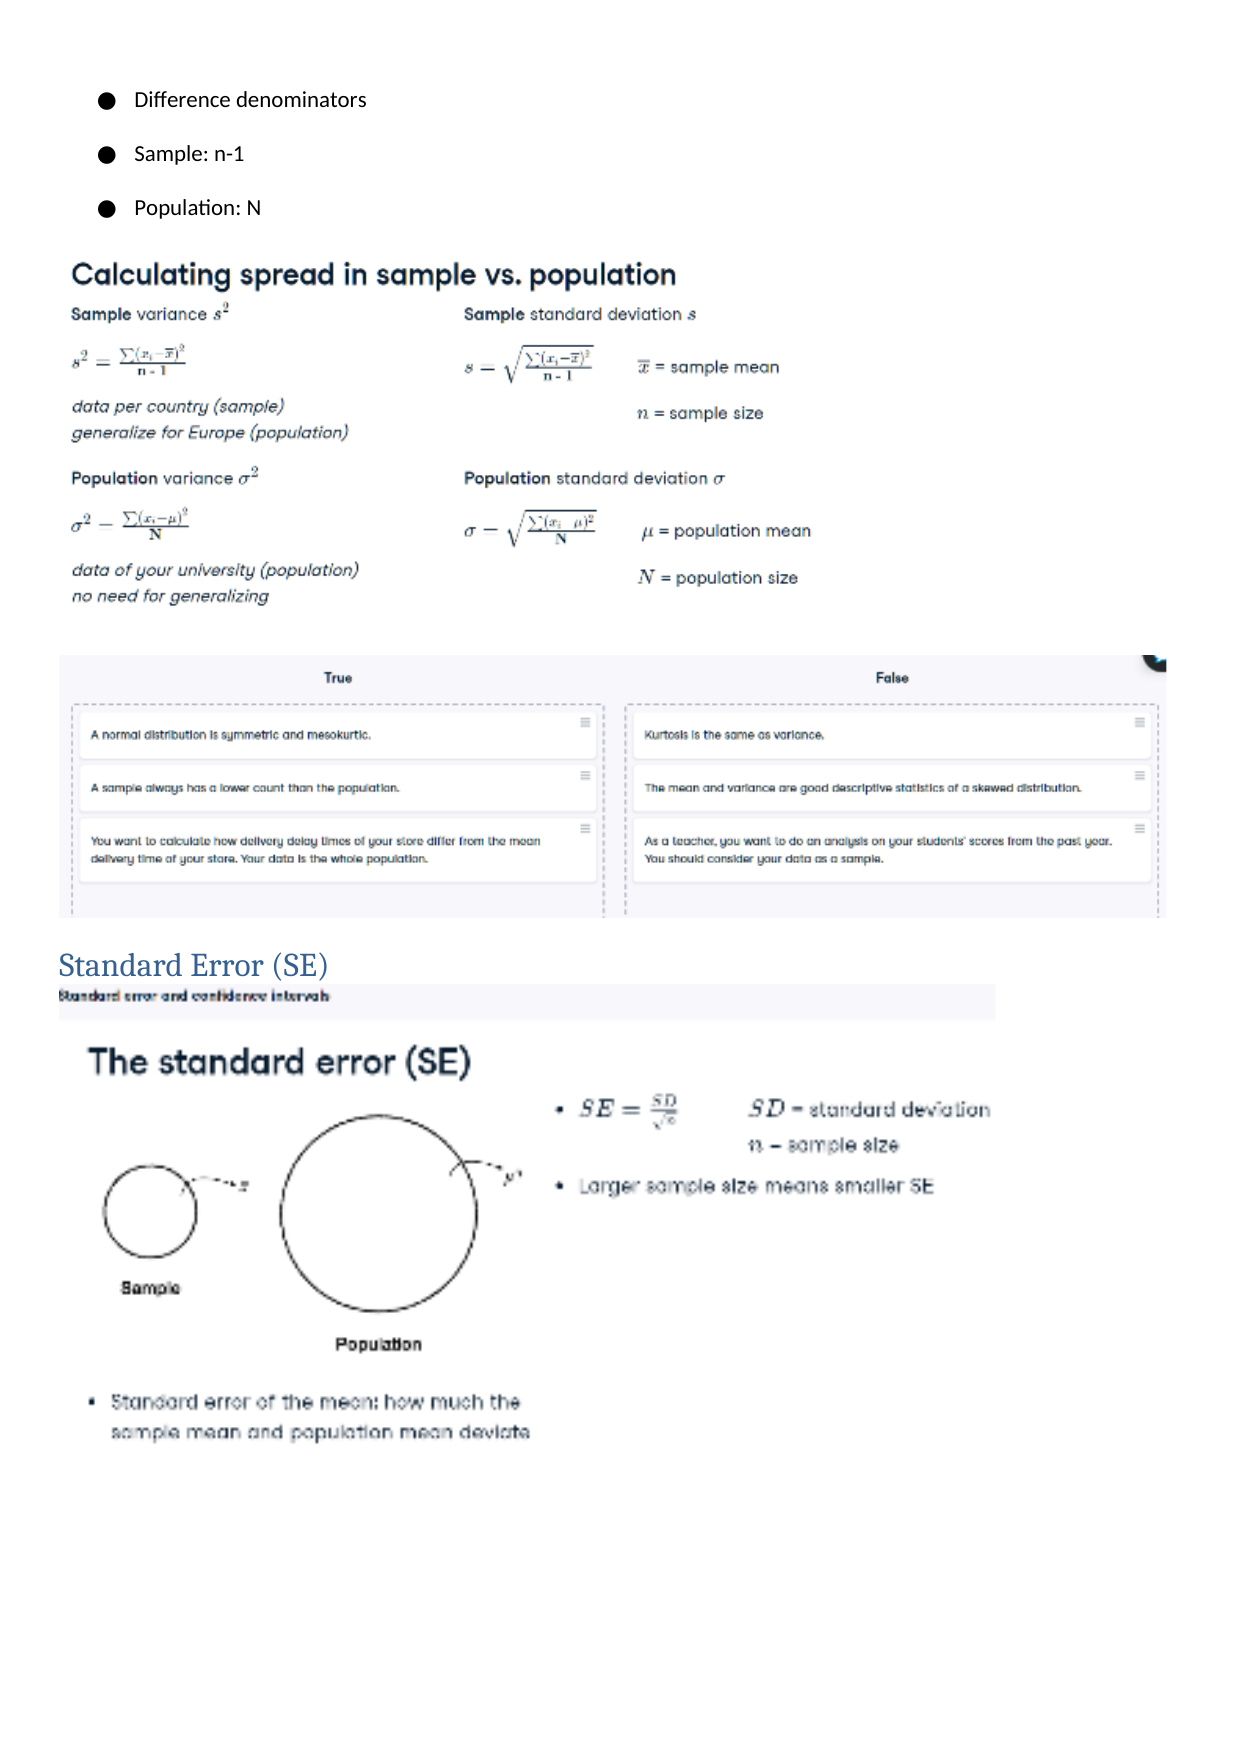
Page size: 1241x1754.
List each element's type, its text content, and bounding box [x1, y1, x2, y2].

list Population: N [97, 182, 1167, 229]
list Sample: n-1 [97, 128, 1167, 175]
picture [59, 655, 1167, 918]
picture [59, 984, 996, 1462]
list Difference denominators [97, 74, 1167, 121]
subtitle Standard Error (SE) [59, 946, 1167, 985]
picture [59, 256, 829, 631]
